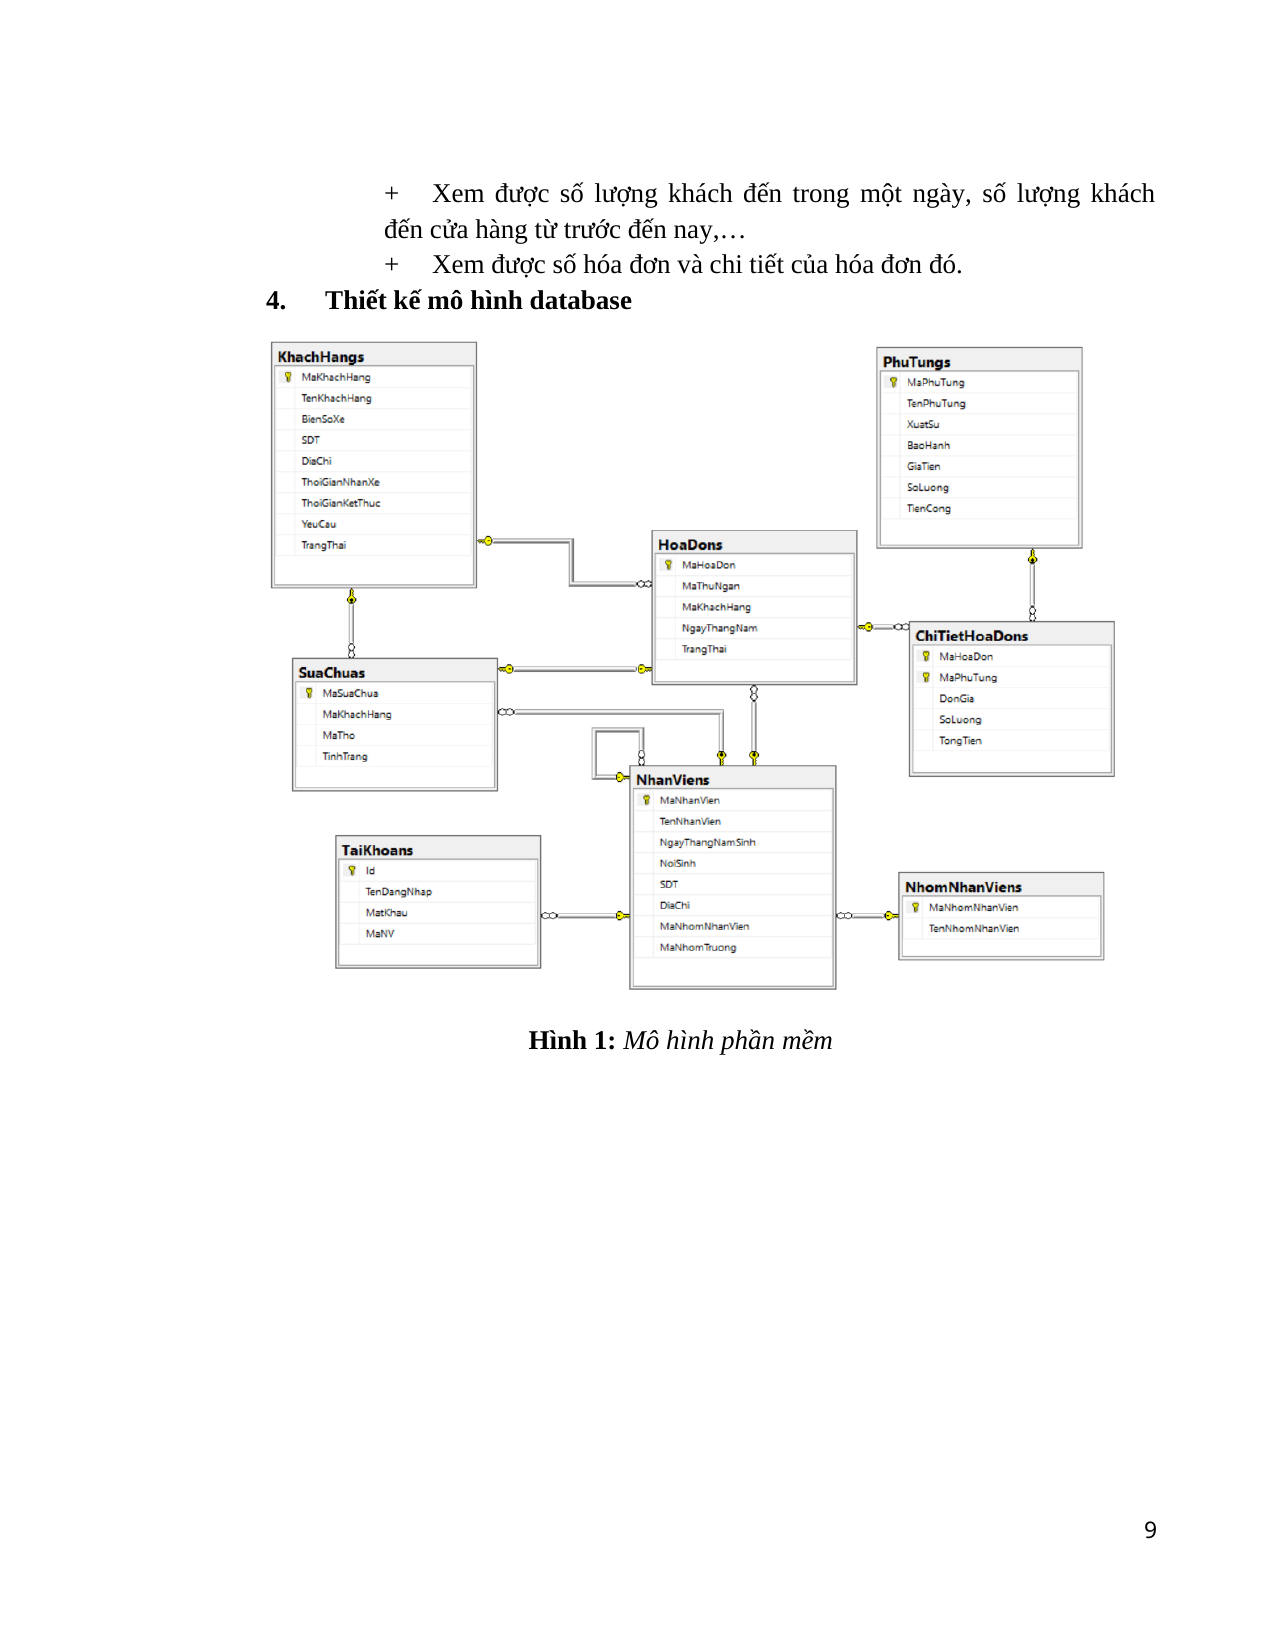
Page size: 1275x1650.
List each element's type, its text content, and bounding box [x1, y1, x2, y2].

list + Xem được số lượng khách đến trong một ngày, số lượng khách đến cửa hàng từ trước đến nay,… [384, 177, 1157, 244]
text Hình 1: Mô hình phần mềm [207, 1024, 1157, 1055]
picture [206, 320, 1209, 1003]
list Thiết kế mô hình database [266, 284, 1157, 316]
list + Xem được số hóa đơn và chi tiết của hóa đơn đó. [384, 249, 1157, 280]
